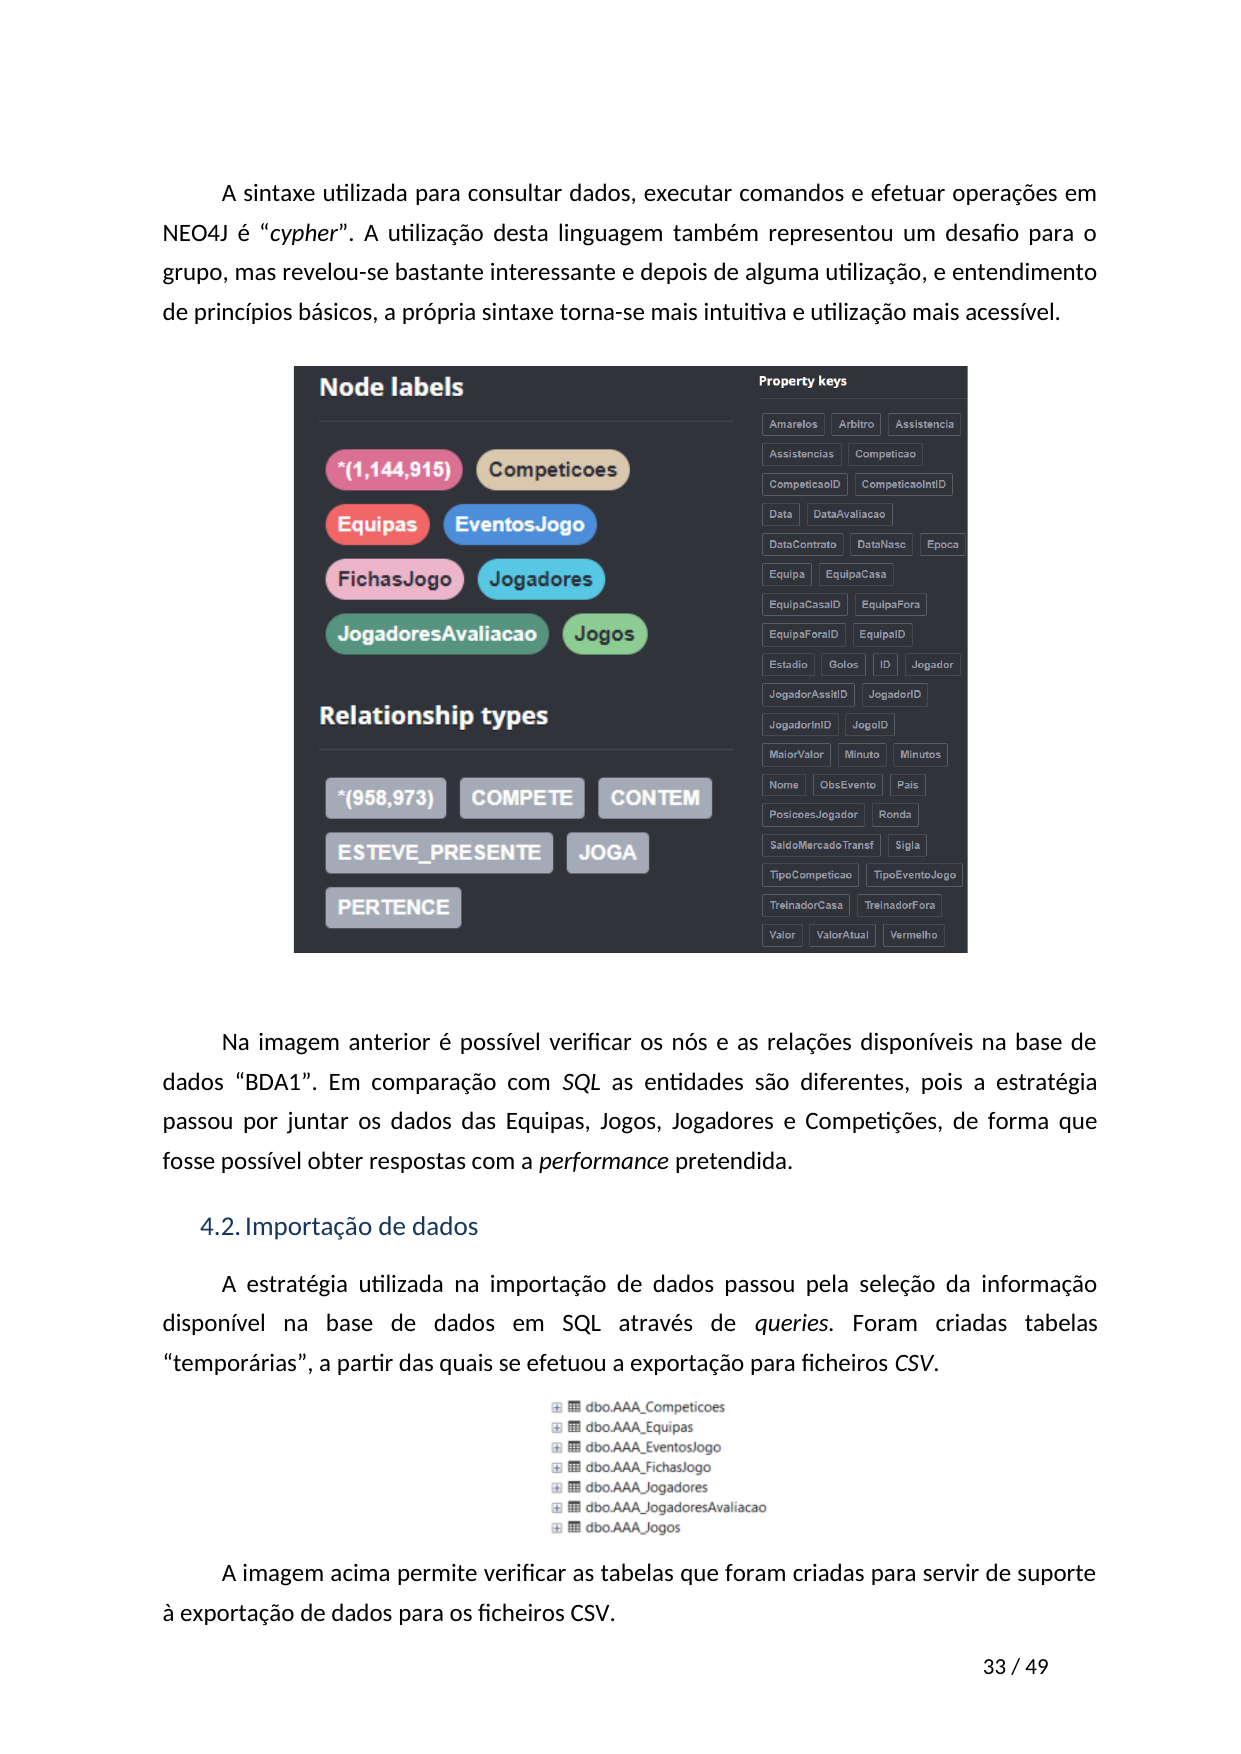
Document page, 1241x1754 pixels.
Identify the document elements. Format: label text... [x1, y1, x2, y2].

text Na imagem anterior é possível verificar os nós e as relações disponíveis na base de dados “BDA1”. Em comparação com SQL as entidades são diferentes, pois a estratégia passou por juntar os dados das Equipas, Jogos, Jogadores e Competições, de forma que fosse possível obter respostas com a performance pretendida. [162, 1026, 1098, 1175]
text A sintaxe utilizada para consultar dados, executar comandos e efetuar operações em NEO4J é “cypher”. A utilização desta linguagem também representou um desafio para o grupo, mas revelou-se bastante interessante e depois de alguma utilização, e entendimento de princípios básicos, a própria sintaxe torna-se mais intuitiva e utilização mais acessível. [162, 177, 1098, 326]
subtitle Importação de dados [200, 1209, 1098, 1242]
picture [293, 366, 968, 953]
text A imagem acima permite verificar as tabelas que foram criadas para servir de suporte à exportação de dados para os ficheiros CSV. [162, 1557, 1098, 1627]
picture [548, 1399, 772, 1537]
text A estratégia utilizada na importação de dados passou pela seleção da informação disponível na base de dados em SQL através de queries. Foram criadas tabelas “temporárias”, a partir das quais se efetuou a exportação para ficheiros CSV. [162, 1268, 1098, 1378]
